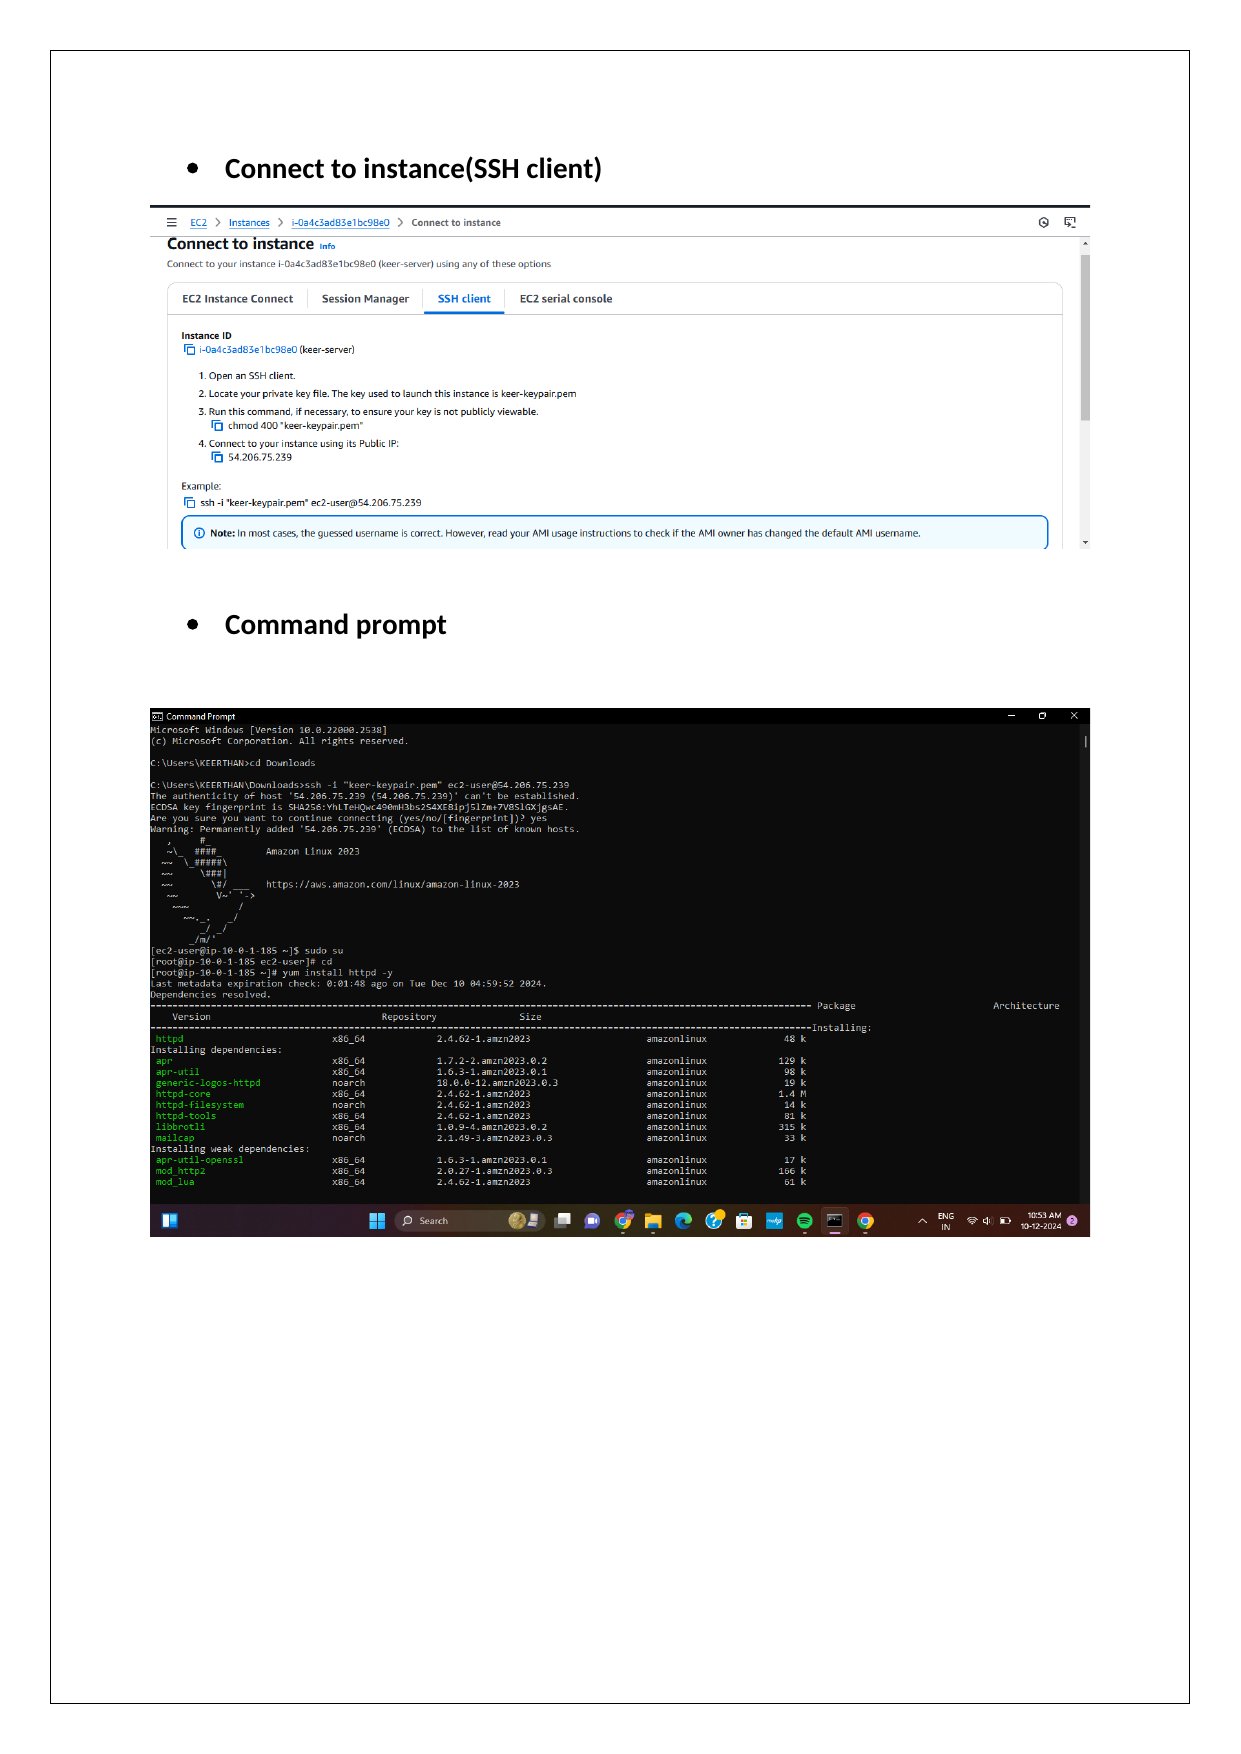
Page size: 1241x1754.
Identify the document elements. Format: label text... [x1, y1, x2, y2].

picture [150, 708, 1091, 1237]
list Connect to instance(SSH client) [187, 150, 1090, 186]
picture [150, 205, 1091, 549]
list Command prompt [187, 606, 1090, 642]
